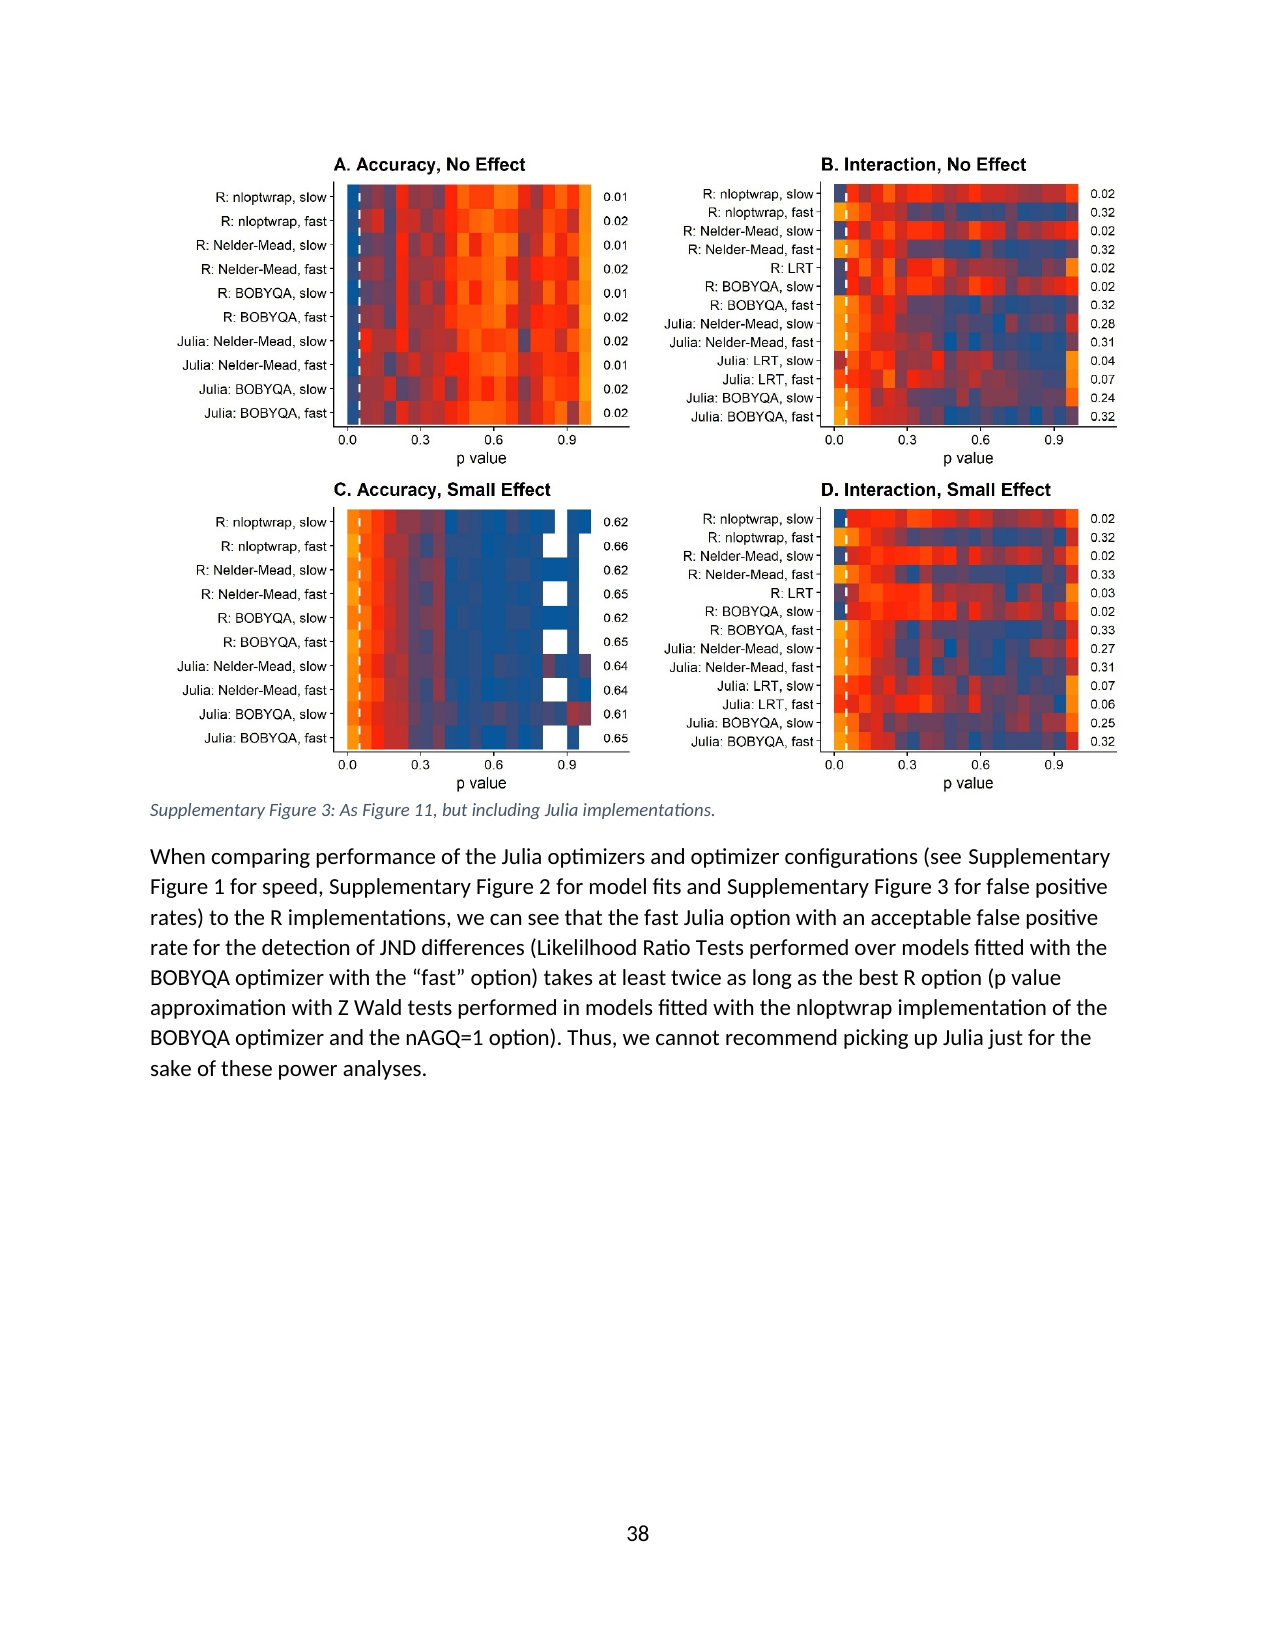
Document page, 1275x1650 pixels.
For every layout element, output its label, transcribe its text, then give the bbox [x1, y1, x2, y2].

picture [150, 150, 1124, 799]
text When comparing performance of the Julia optimizers and optimizer configurations (see Supplementary Figure 1 for speed, Supplementary Figure 2 for model fits and Supplementary Figure 3 for false positive rates) to the R implementations, we can see that the fast Julia option with an acceptable false positive rate for the detection of JND differences (Likelilhood Ratio Tests performed over models fitted with the BOBYQA optimizer with the “fast” option) takes at least twice as long as the best R option (p value approximation with Z Wald tests performed in models fitted with the nloptwrap implementation of the BOBYQA optimizer and the nAGQ=1 option). Thus, we cannot recommend picking up Julia just for the sake of these power analyses. [150, 842, 1125, 1082]
